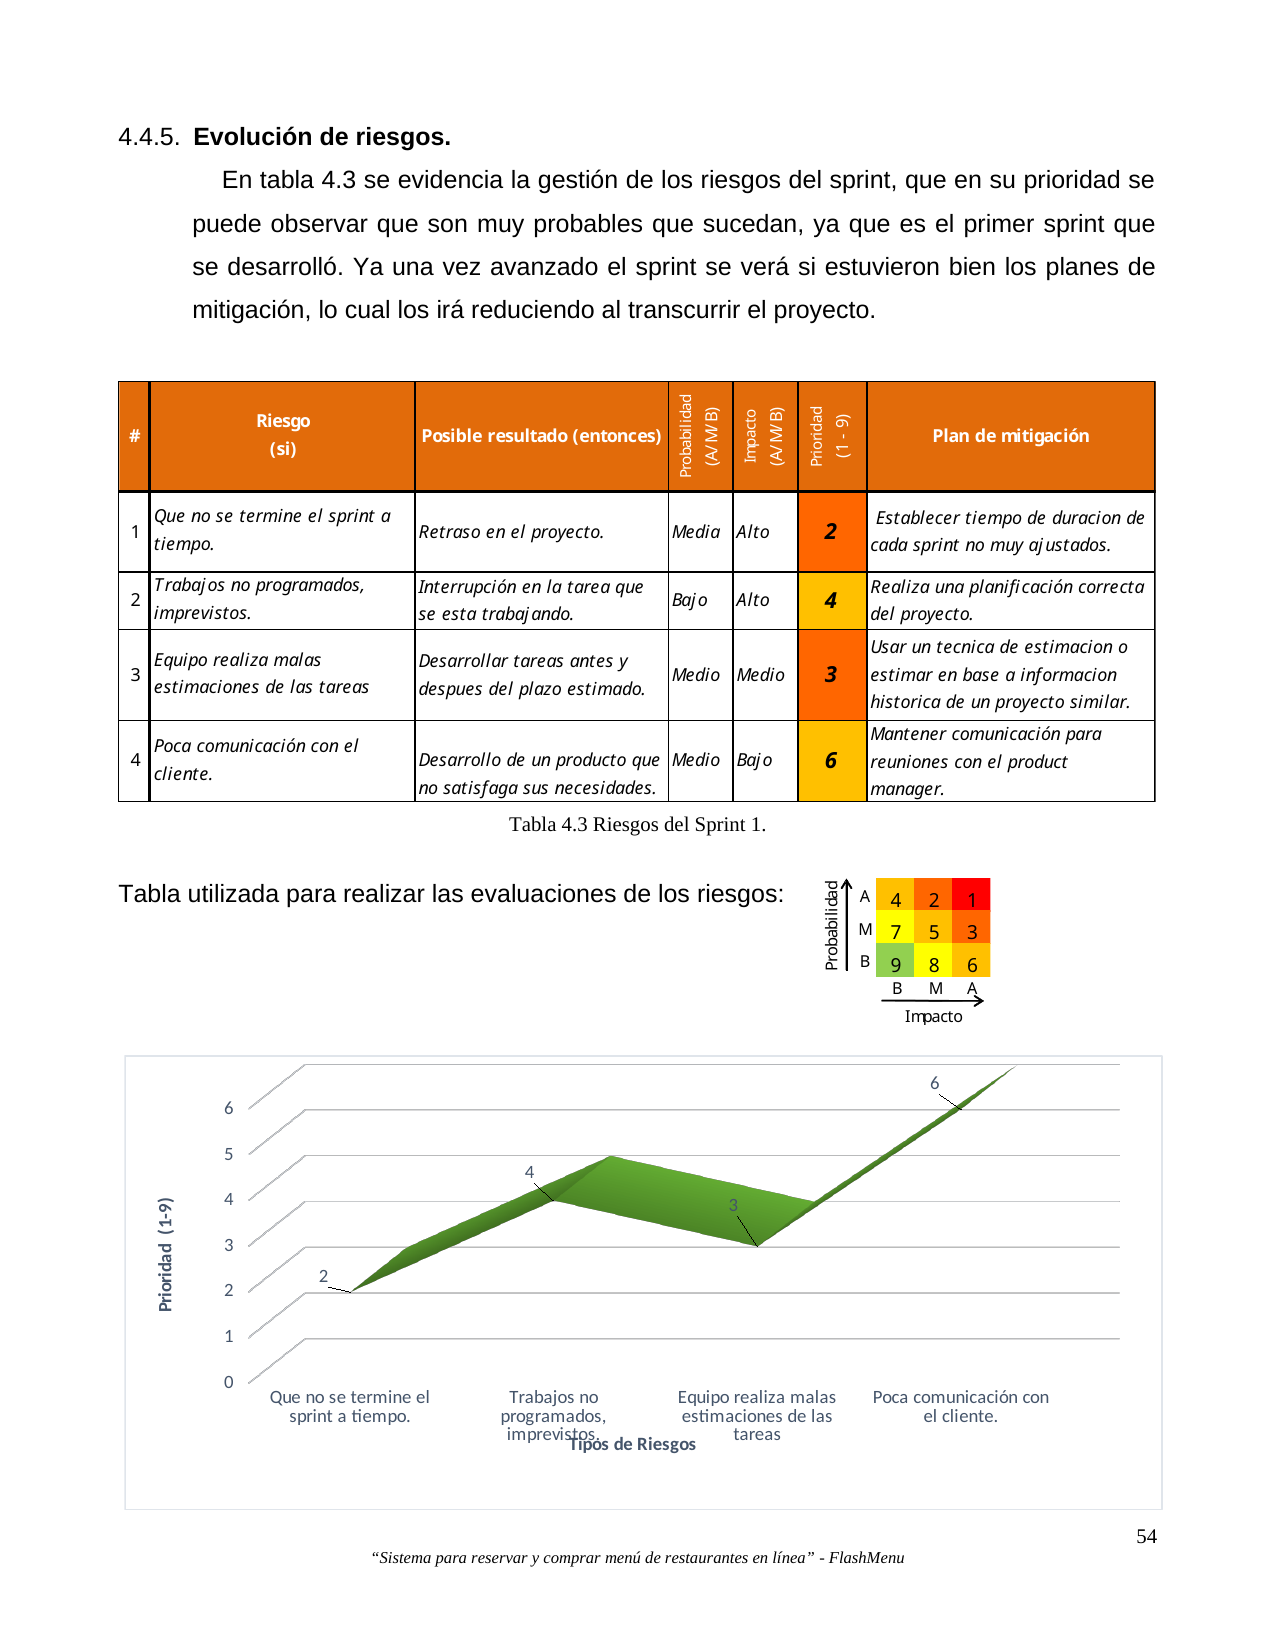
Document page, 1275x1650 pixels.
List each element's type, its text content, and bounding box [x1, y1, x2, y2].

text Tabla utilizada para realizar las evaluaciones de los riesgos: [118, 879, 1157, 908]
subtitle Evolución de riesgos. [118, 122, 1157, 151]
text En tabla 4.3 se evidencia la gestión de los riesgos del sprint, que en su prioridad se puede observar que son muy probables que sucedan, ya que es el primer sprint que se desarrolló. Ya una vez avanzado el sprint se verá si estuvieron bien los planes de mitigación, lo cual los irá reduciendo al transcurrir el proyecto. [192, 165, 1157, 323]
